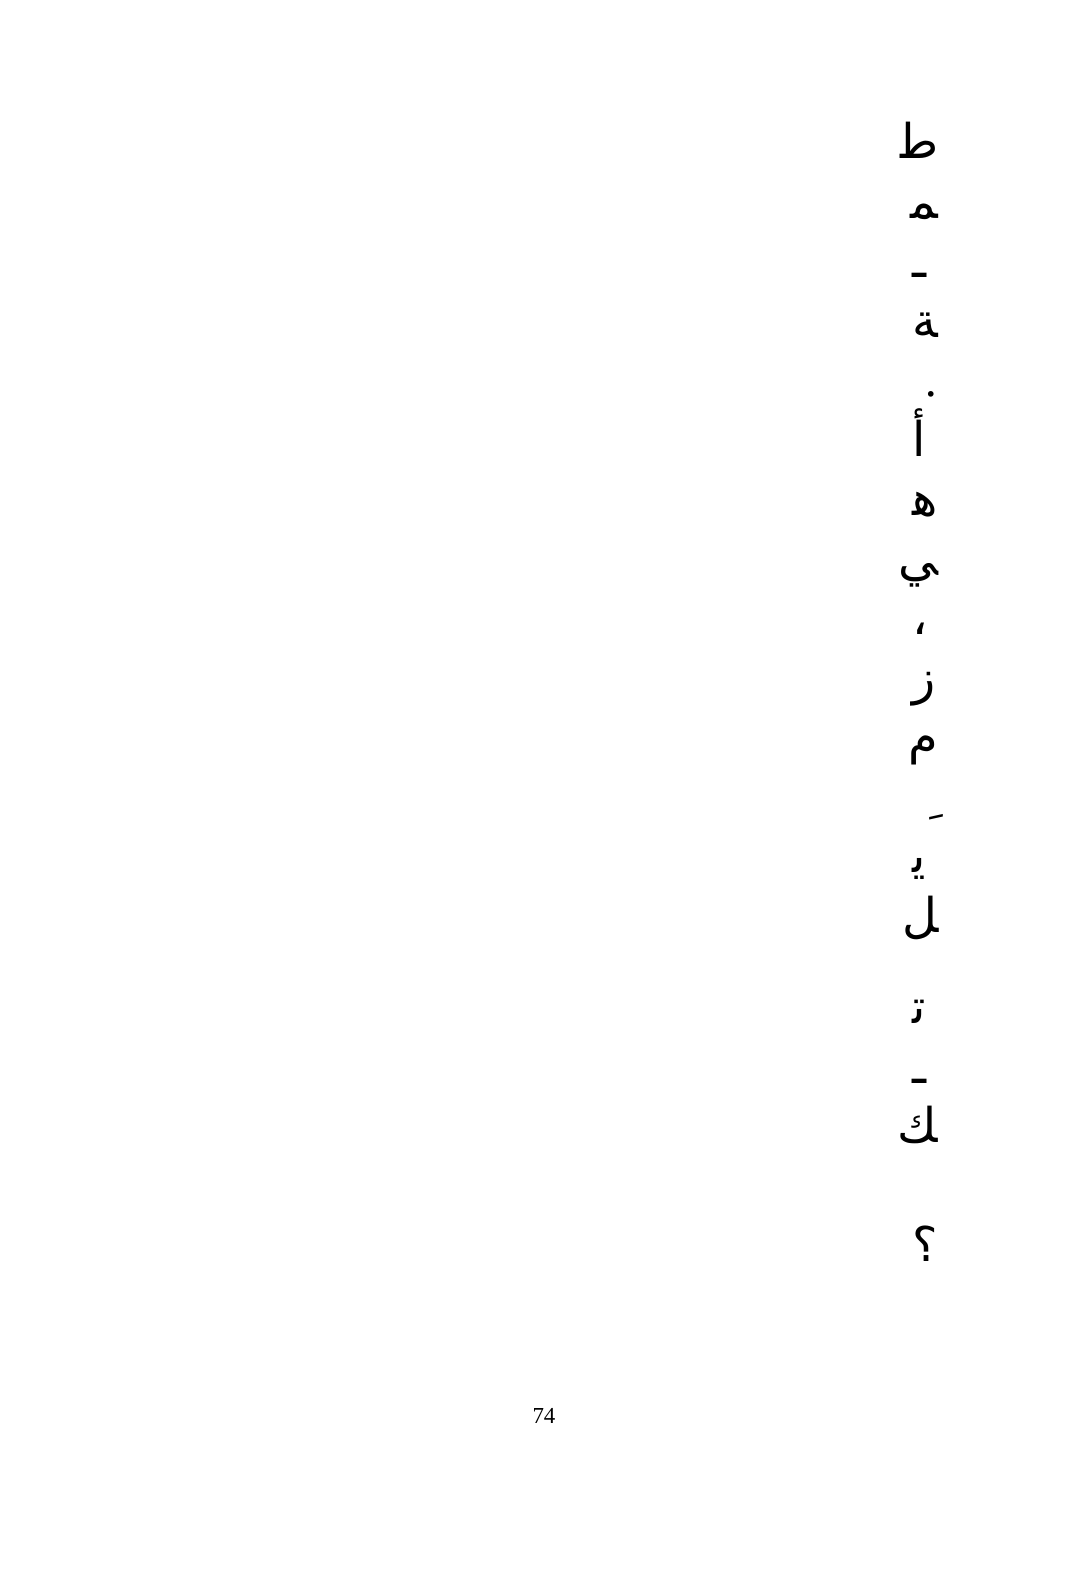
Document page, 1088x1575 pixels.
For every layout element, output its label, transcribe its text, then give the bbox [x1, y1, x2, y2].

text ما اسمهـا؟ اسمها فاطمـة. أهي، زمِ يل تـكِ؟ [913, 567, 938, 935]
text ما اسمهـا؟ اسمها فاطمـة. أهي، زمِ يل تـكِ؟ [913, 931, 938, 1139]
text ما اسمهـا؟ اسمها فاطمـة. أهي، زمِ يل تـكِ؟ [913, 1139, 938, 1304]
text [913, 114, 938, 214]
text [913, 217, 938, 577]
